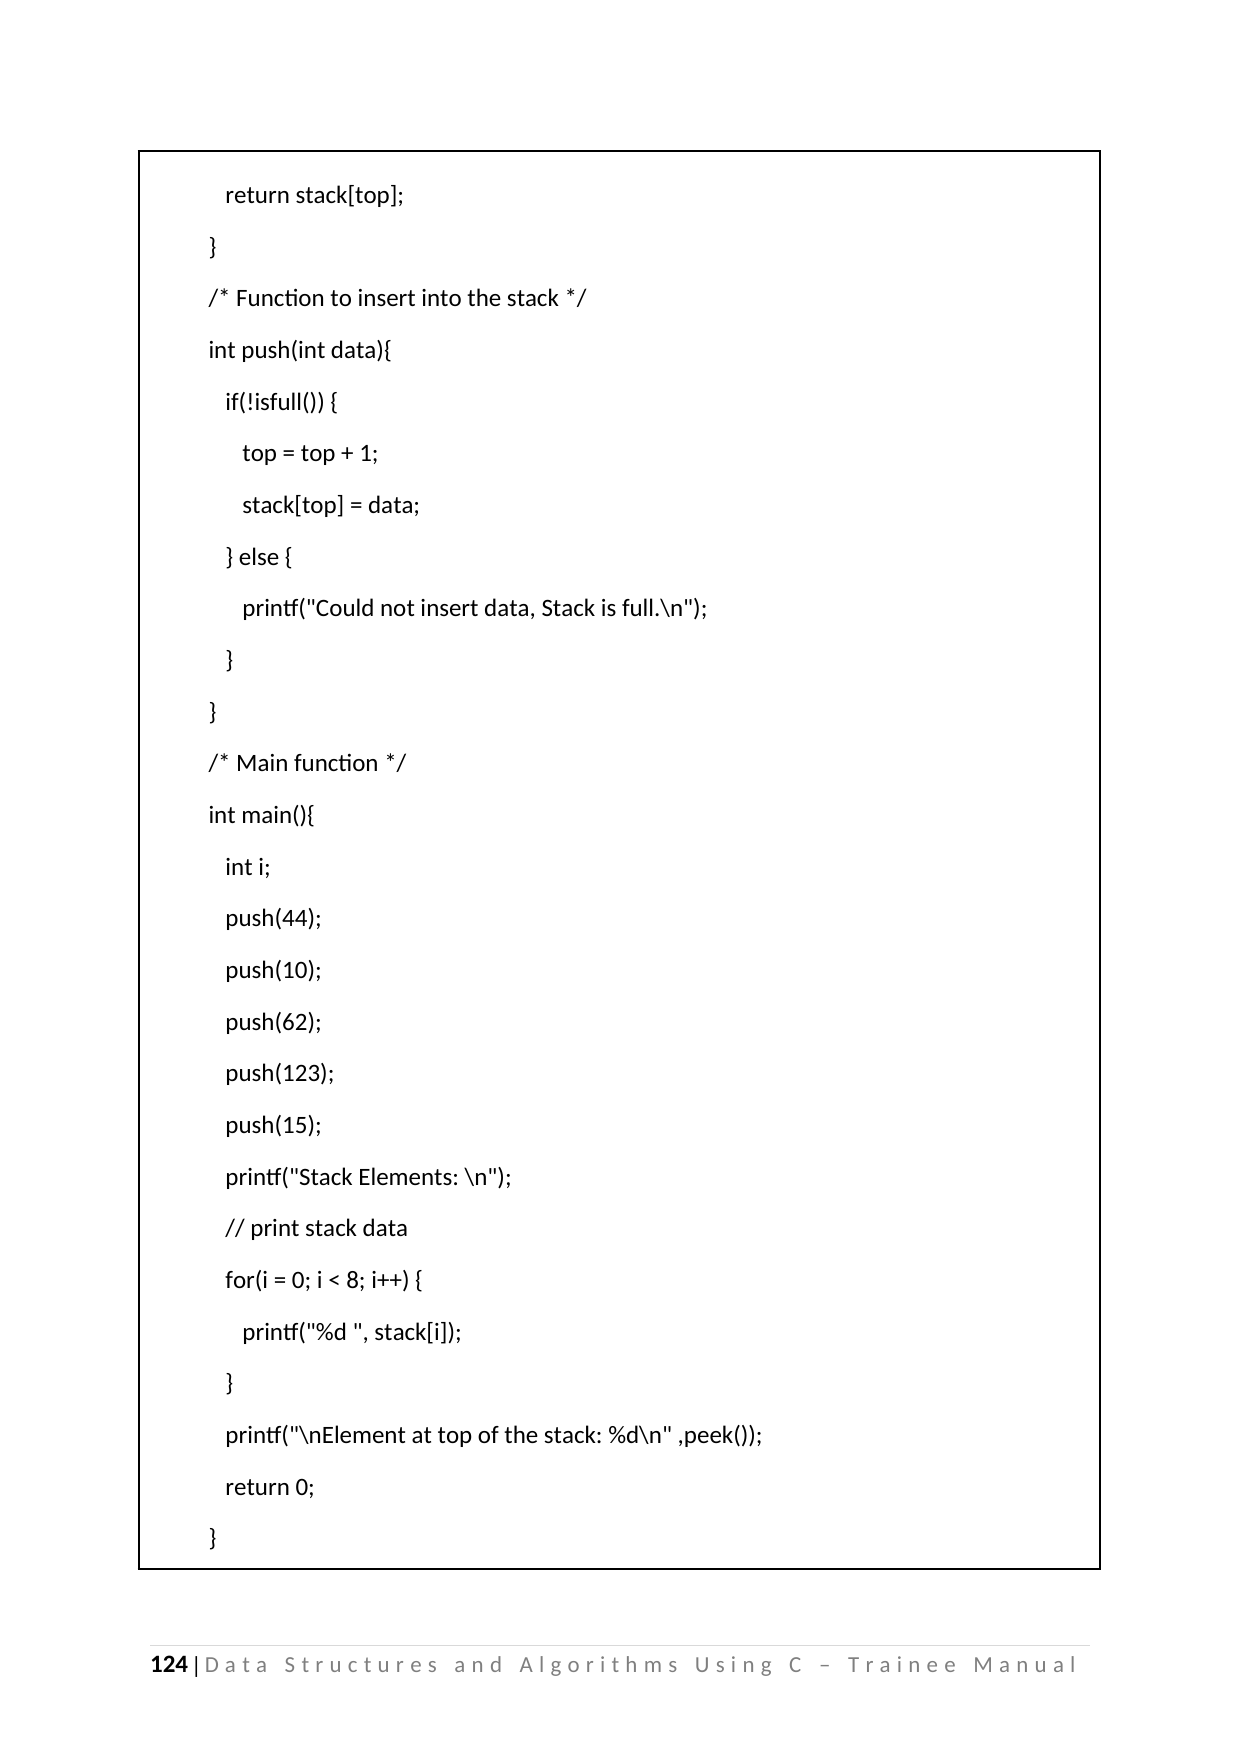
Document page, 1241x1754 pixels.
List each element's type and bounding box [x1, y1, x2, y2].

table_header [140, 152, 1099, 1568]
